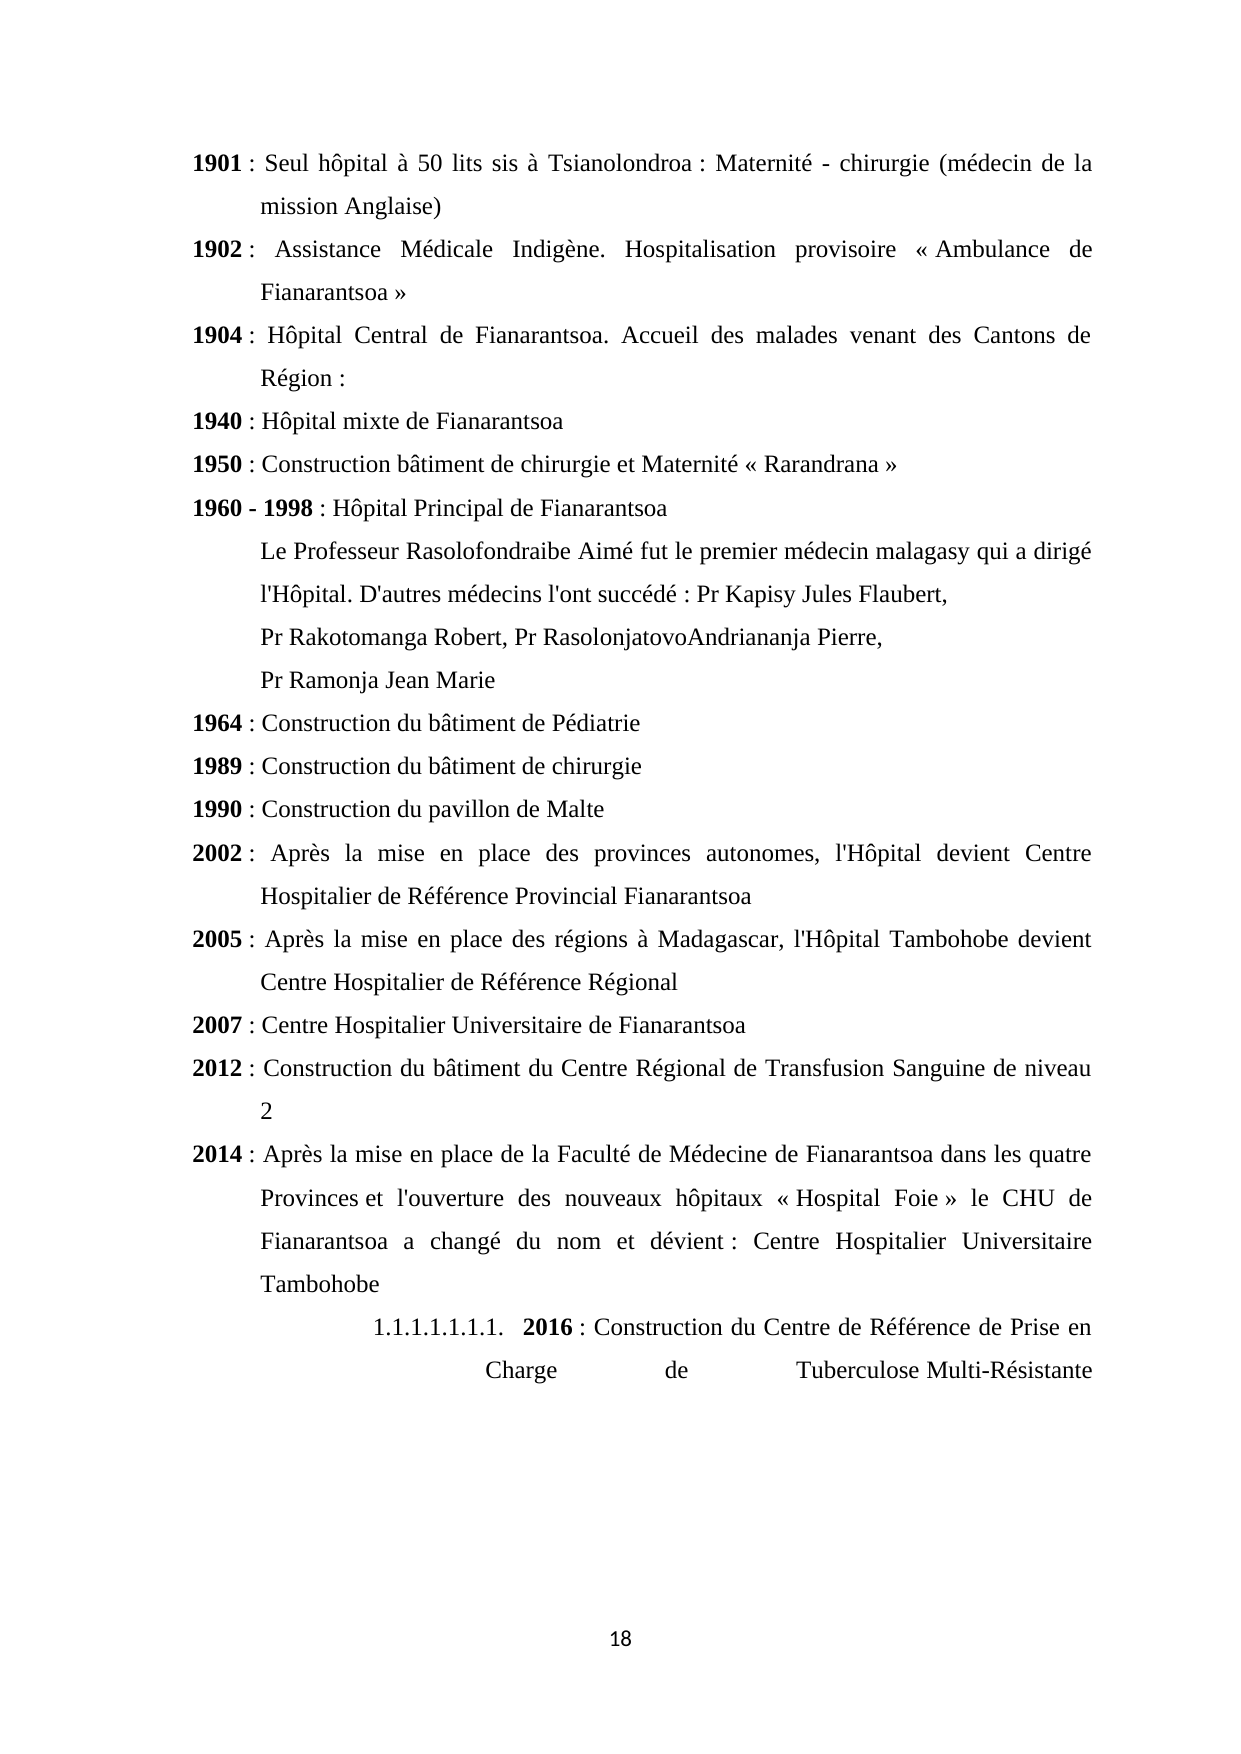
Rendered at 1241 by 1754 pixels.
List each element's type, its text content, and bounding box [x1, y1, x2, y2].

text 2007 : Centre Hospitalier Universitaire de Fianarantsoa [192, 1010, 1092, 1039]
text Pr Rakotomanga Robert, Pr RasolonjatovoAndriananja Pierre, [260, 622, 1092, 651]
text 1940 : Hôpital mixte de Fianarantsoa [192, 406, 1092, 435]
text 1960 - 1998 : Hôpital Principal de Fianarantsoa [192, 493, 1092, 521]
text Le Professeur Rasolofondraibe Aimé fut le premier médecin malagasy qui a dirigé l'Hôpital. D'autres médecins l'ont succédé : Pr Kapisy Jules Flaubert, [260, 536, 1092, 608]
text 1901 : Seul hôpital à 50 lits sis à Tsianolondroa : Maternité - chirurgie (médecin de la mission Anglaise) [192, 148, 1092, 219]
text 1950 : Construction bâtiment de chirurgie et Maternité « Rarandrana » [192, 449, 1092, 478]
text 1904 : Hôpital Central de Fianarantsoa. Accueil des malades venant des Cantons de Région : [192, 320, 1092, 392]
text 1990 : Construction du pavillon de Malte [192, 794, 1092, 823]
text 1964 : Construction du bâtiment de Pédiatrie [192, 708, 1092, 737]
text Pr Ramonja Jean Marie [260, 665, 1092, 694]
text 2005 : Après la mise en place des régions à Madagascar, l'Hôpital Tambohobe devient Centre Hospitalier de Référence Régional [192, 924, 1092, 996]
text 1902 : Assistance Médicale Indigène. Hospitalisation provisoire « Ambulance de Fianarantsoa » [192, 234, 1092, 306]
text 2002 : Après la mise en place des provinces autonomes, l'Hôpital devient Centre Hospitalier de Référence Provincial Fianarantsoa [192, 838, 1092, 909]
text 2012 : Construction du bâtiment du Centre Régional de Transfusion Sanguine de niveau 2 [192, 1053, 1092, 1125]
list 2016 : Construction du Centre de Référence de Prise en Charge de Tuberculose Multi-Résistante [373, 1312, 1092, 1426]
text 2014 : Après la mise en place de la Faculté de Médecine de Fianarantsoa dans les quatre Provinces et l'ouverture des nouveaux hôpitaux « Hospital Foie » le CHU de Fianarantsoa a changé du nom et dévient : Centre Hospitalier Universitaire Tambohobe [192, 1139, 1092, 1298]
text 1989 : Construction du bâtiment de chirurgie [192, 751, 1092, 780]
